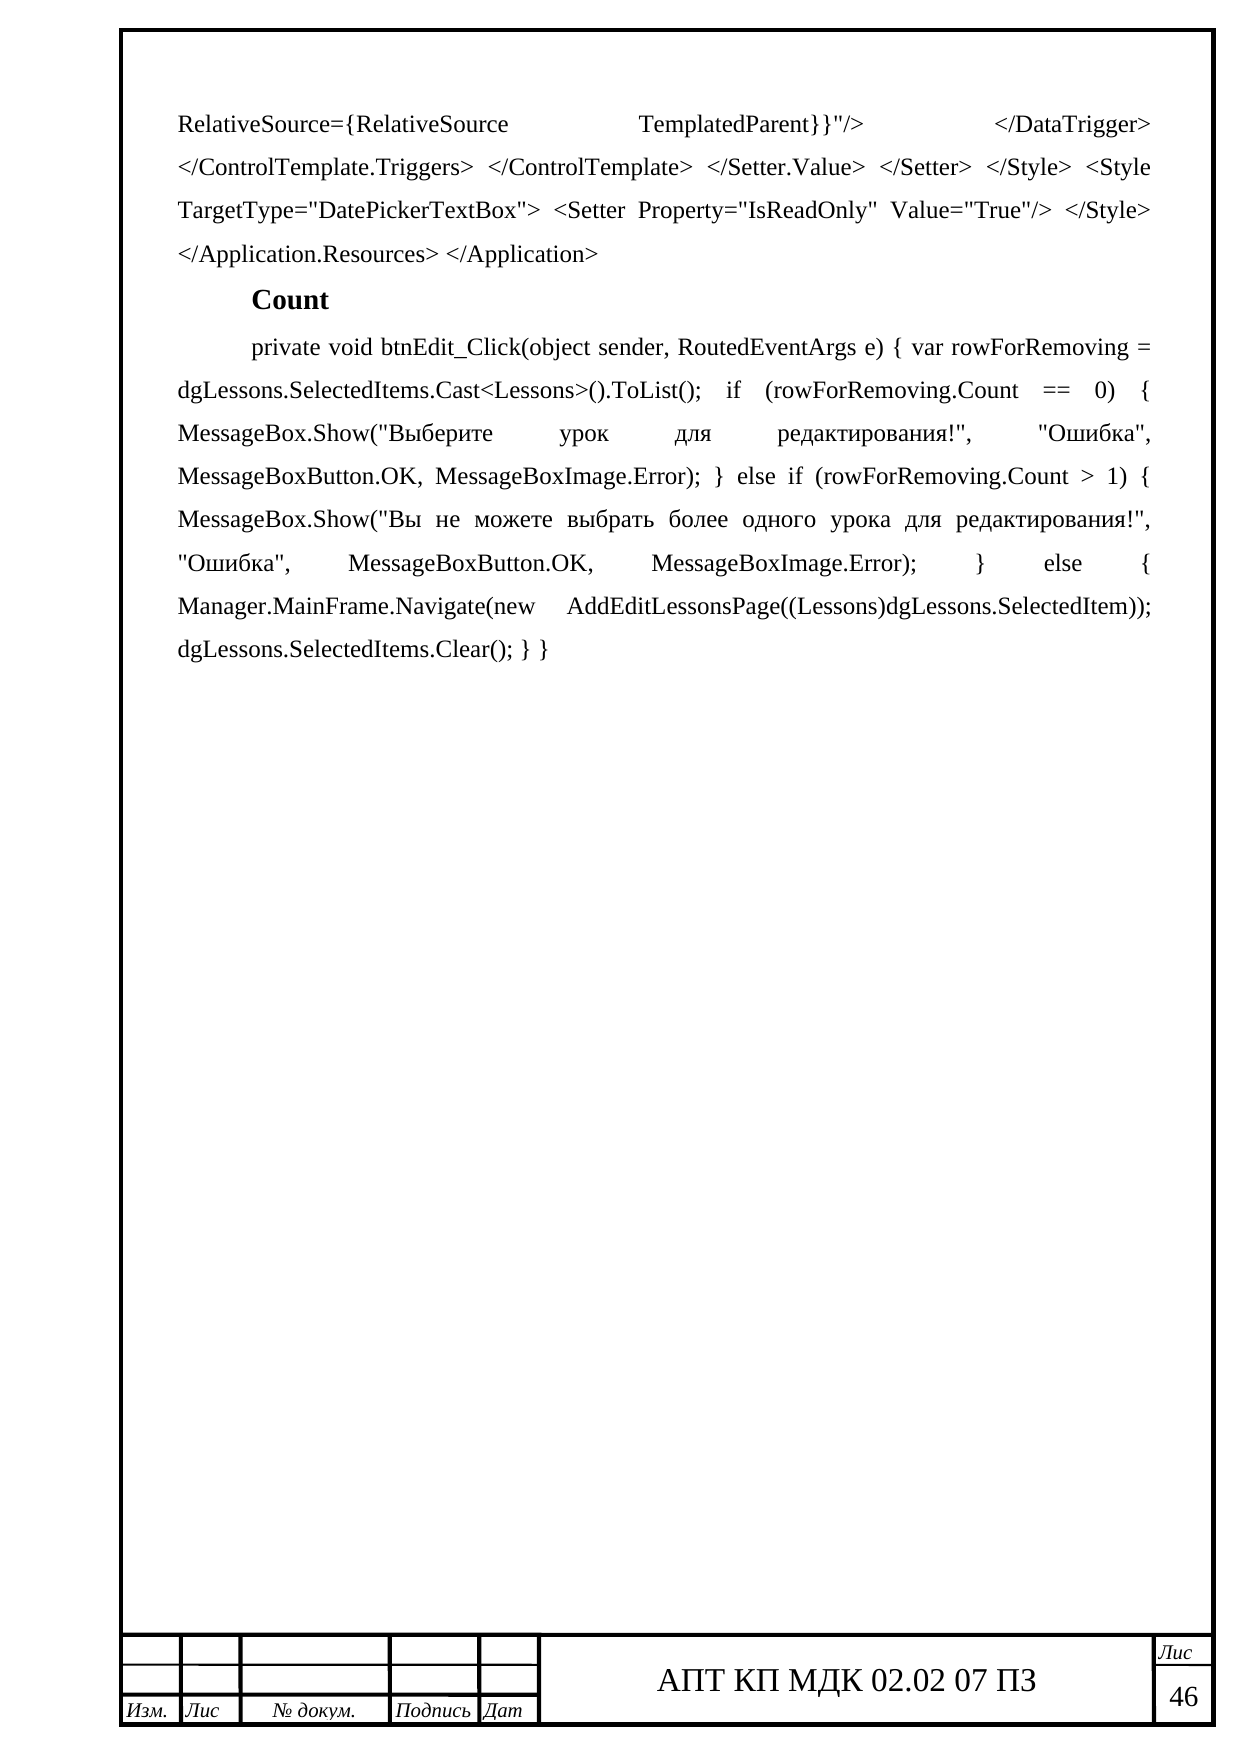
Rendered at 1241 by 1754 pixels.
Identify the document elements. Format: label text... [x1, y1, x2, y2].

text private void btnEdit_Click(object sender, RoutedEventArgs e) { var rowForRemoving = dgLessons.SelectedItems.Cast<Lessons>().ToList(); if (rowForRemoving.Count == 0) { MessageBox.Show("Выберите урок для редактирования!", "Ошибка", MessageBoxButton.OK, MessageBoxImage.Error); } else if (rowForRemoving.Count > 1) { MessageBox.Show("Вы не можете выбрать более одного урока для редактирования!", "Ошибка", MessageBoxButton.OK, MessageBoxImage.Error); } else { Manager.MainFrame.Navigate(new AddEditLessonsPage((Lessons)dgLessons.SelectedItem)); dgLessons.SelectedItems.Clear(); } } [177, 332, 1152, 663]
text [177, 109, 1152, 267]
text Count [177, 282, 1152, 315]
